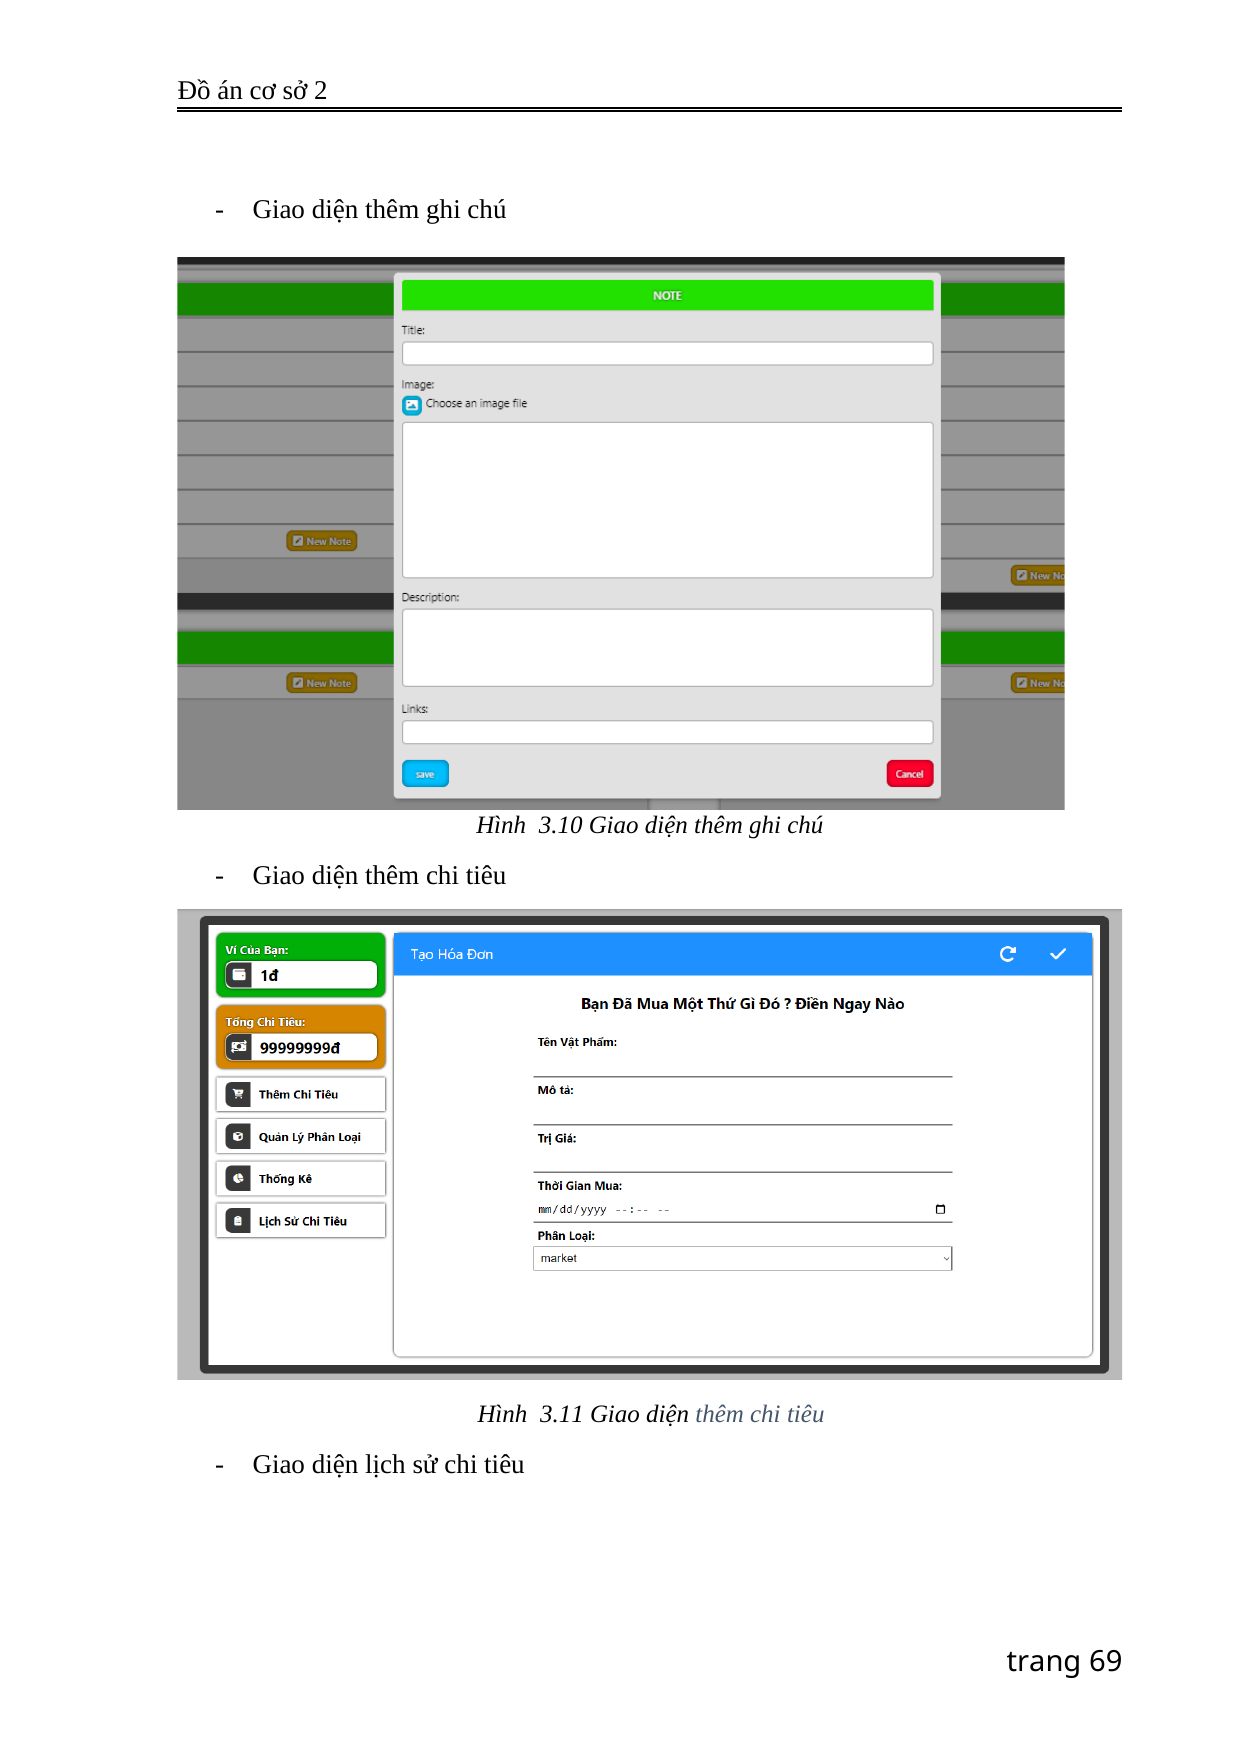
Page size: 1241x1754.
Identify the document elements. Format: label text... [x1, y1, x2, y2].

text Hình 3.10 Giao diện thêm ghi chú [177, 810, 1122, 839]
text Hình 3.11 Giao diện thêm chi tiêu [402, 1399, 1122, 1427]
list Giao diện thêm ghi chú [215, 193, 1122, 224]
picture [177, 257, 1065, 810]
list Giao diện thêm chi tiêu [215, 859, 1122, 891]
list Giao diện lịch sử chi tiêu [215, 1448, 1122, 1479]
picture [177, 909, 1123, 1380]
